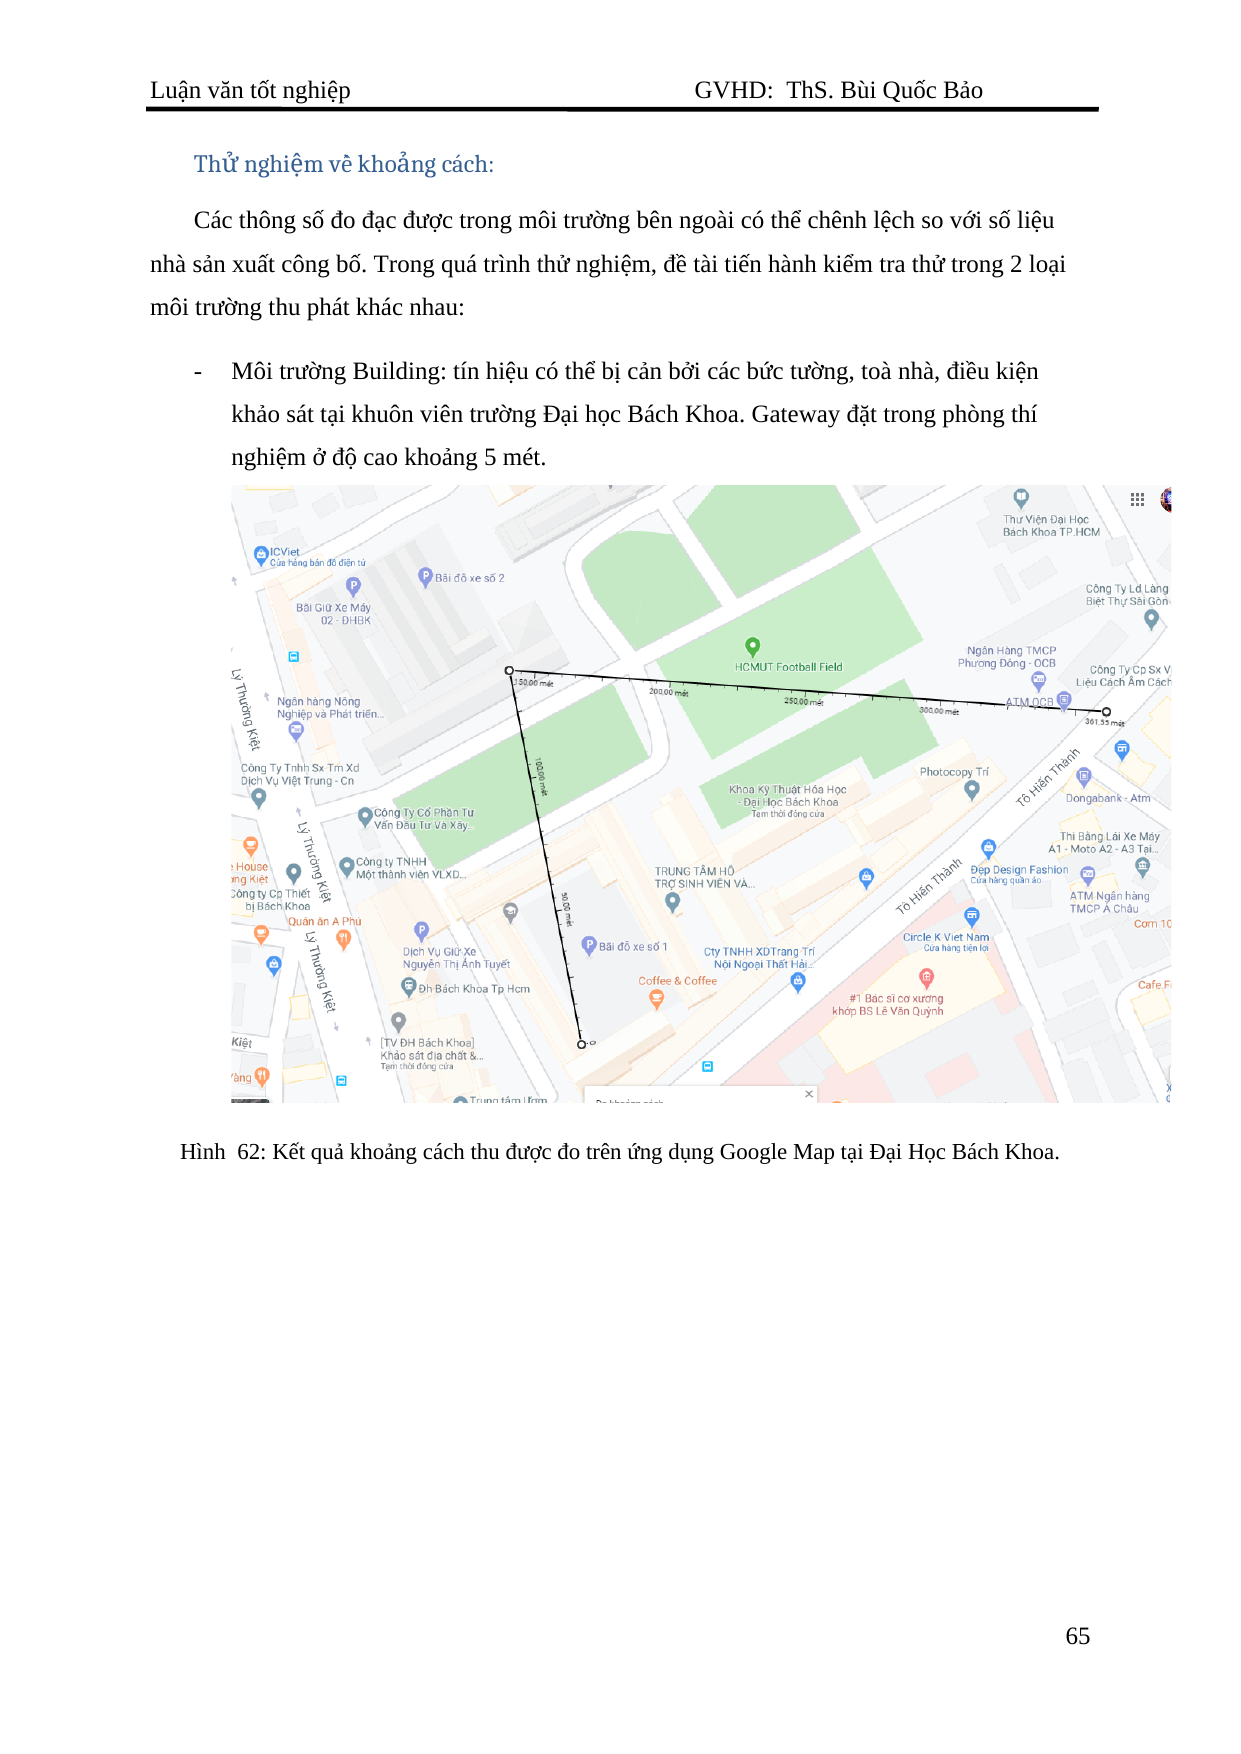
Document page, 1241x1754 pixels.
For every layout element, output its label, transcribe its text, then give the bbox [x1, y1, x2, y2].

text Hình 62: Kết quả khoảng cách thu được đo trên ứng dụng Google Map tại Đại Học Bách Khoa. [150, 1138, 1090, 1164]
text Các thông số đo đạc được trong môi trường bên ngoài có thể chênh lệch so với số liệu nhà sản xuất công bố. Trong quá trình thử nghiệm, đề tài tiến hành kiểm tra thử trong 2 loại môi trường thu phát khác nhau: [150, 206, 1090, 321]
subtitle Thử nghiệm về khoảng cách: [150, 150, 1090, 179]
picture [231, 485, 1172, 1103]
